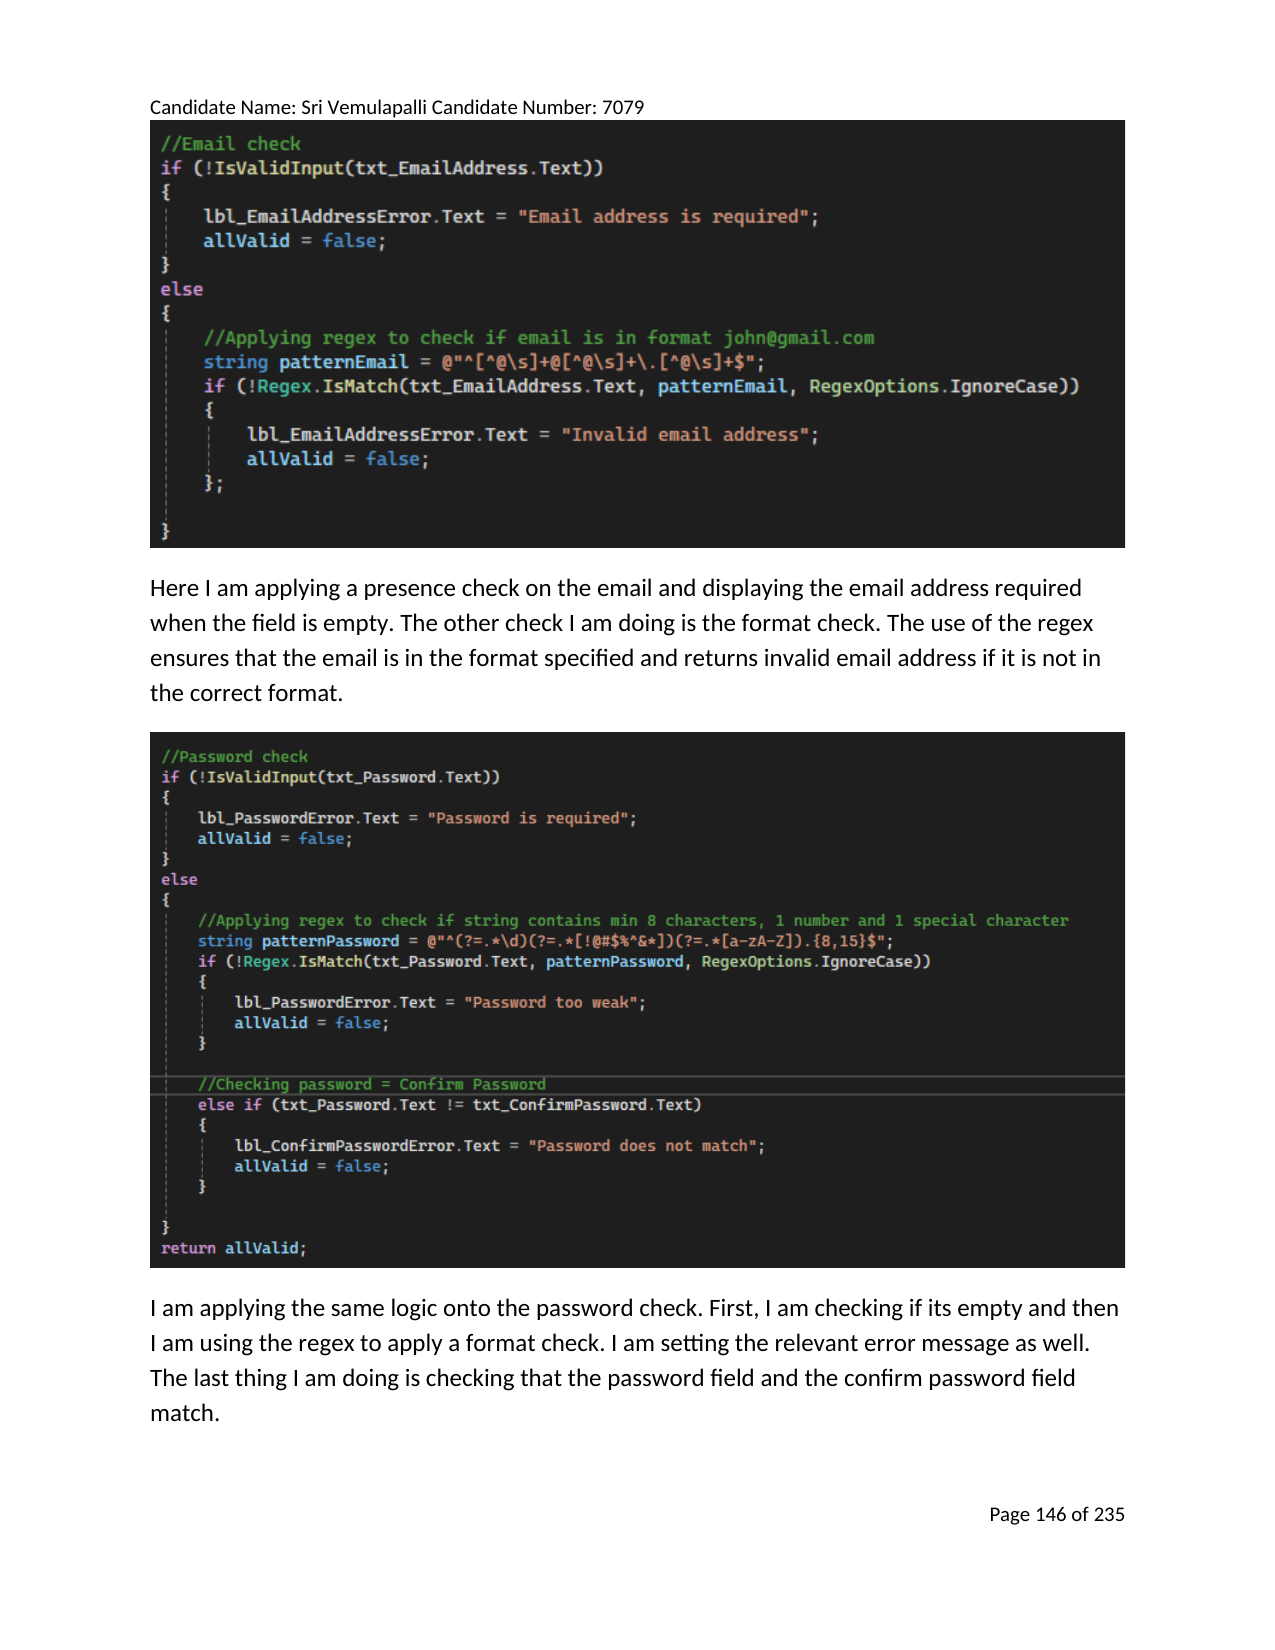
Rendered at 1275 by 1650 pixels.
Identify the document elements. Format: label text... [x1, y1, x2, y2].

text Here I am applying a presence check on the email and displaying the email address required when the field is empty. The other check I am doing is the format check. The use of the regex ensures that the email is in the format specified and returns invalid email address if it is not in the correct format. [150, 572, 1125, 707]
picture [150, 732, 1125, 1268]
text I am applying the same logic onto the password check. First, I am checking if its empty and then I am using the regex to apply a format check. I am setting the relevant error message as well. The last thing I am doing is checking that the password field and the confirm password field match. [150, 1292, 1125, 1428]
picture [150, 120, 1125, 548]
